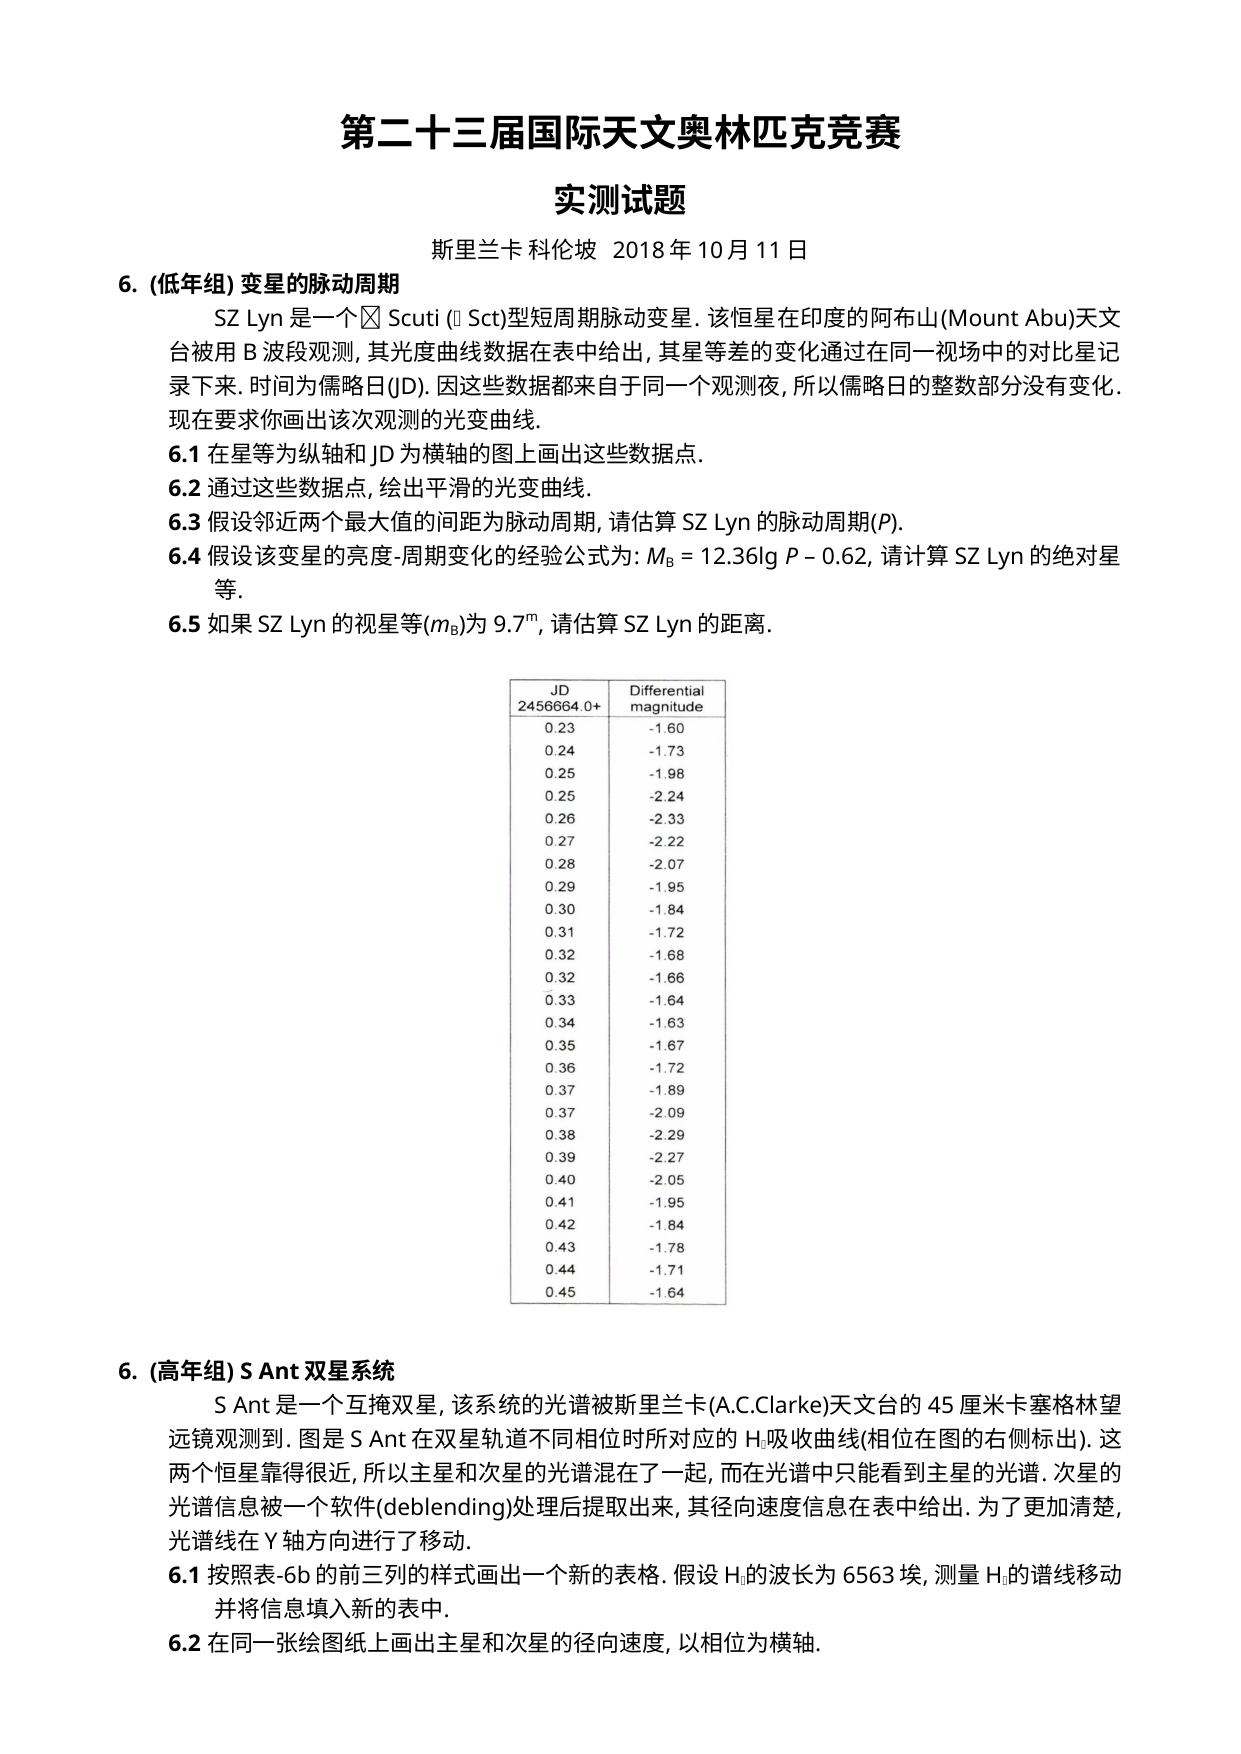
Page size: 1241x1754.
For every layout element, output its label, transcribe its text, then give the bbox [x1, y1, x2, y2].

text 6.4 假设该变星的亮度-周期变化的经验公式为: MB = 12.36lg P – 0.62, 请计算SZ Lyn的绝对星等. [168, 537, 1122, 605]
text 6. (高年组) S Ant双星系统 [118, 1352, 1122, 1386]
text 6. (低年组) 变星的脉动周期 [118, 266, 1122, 300]
text 6.1 按照表-6b的前三列的样式画出一个新的表格. 假设H的波长为6563埃, 测量H的谱线移动并将信息填入新的表中. [168, 1556, 1122, 1624]
text S Ant是一个互掩双星, 该系统的光谱被斯里兰卡(A.C.Clarke)天文台的45厘米卡塞格林望远镜观测到. 图是S Ant在双星轨道不同相位时所对应的H吸收曲线(相位在图的右侧标出). 这两个恒星靠得很近, 所以主星和次星的光谱混在了一起, 而在光谱中只能看到主星的光谱. 次星的光谱信息被一个软件(deblending)处理后提取出来, 其径向速度信息在表中给出. 为了更加清楚, 光谱线在Y轴方向进行了移动. [168, 1386, 1122, 1556]
text 实测试题 [118, 164, 1122, 232]
text 6.1 在星等为纵轴和JD为横轴的图上画出这些数据点. [168, 436, 1122, 469]
text SZ Lyn是一个 Scuti ( Sct)型短周期脉动变星. 该恒星在印度的阿布山(Mount Abu)天文台被用B波段观测, 其光度曲线数据在表中给出, 其星等差的变化通过在同一视场中的对比星记录下来. 时间为儒略日(JD). 因这些数据都来自于同一个观测夜, 所以儒略日的整数部分没有变化. 现在要求你画出该次观测的光变曲线. [168, 300, 1122, 436]
text 6.2 通过这些数据点, 绘出平滑的光变曲线. [168, 469, 1122, 503]
text 斯里兰卡 科伦坡 2018年10月11日 [118, 232, 1122, 266]
text 6.5 如果SZ Lyn的视星等(mB)为9.7m, 请估算SZ Lyn的距离. [168, 605, 1122, 639]
text 第二十三届国际天文奥林匹克竞赛 [118, 96, 1122, 164]
text 6.3 假设邻近两个最大值的间距为脉动周期, 请估算SZ Lyn的脉动周期(P). [168, 503, 1122, 537]
text 6.2 在同一张绘图纸上画出主星和次星的径向速度, 以相位为横轴. [168, 1624, 1122, 1658]
